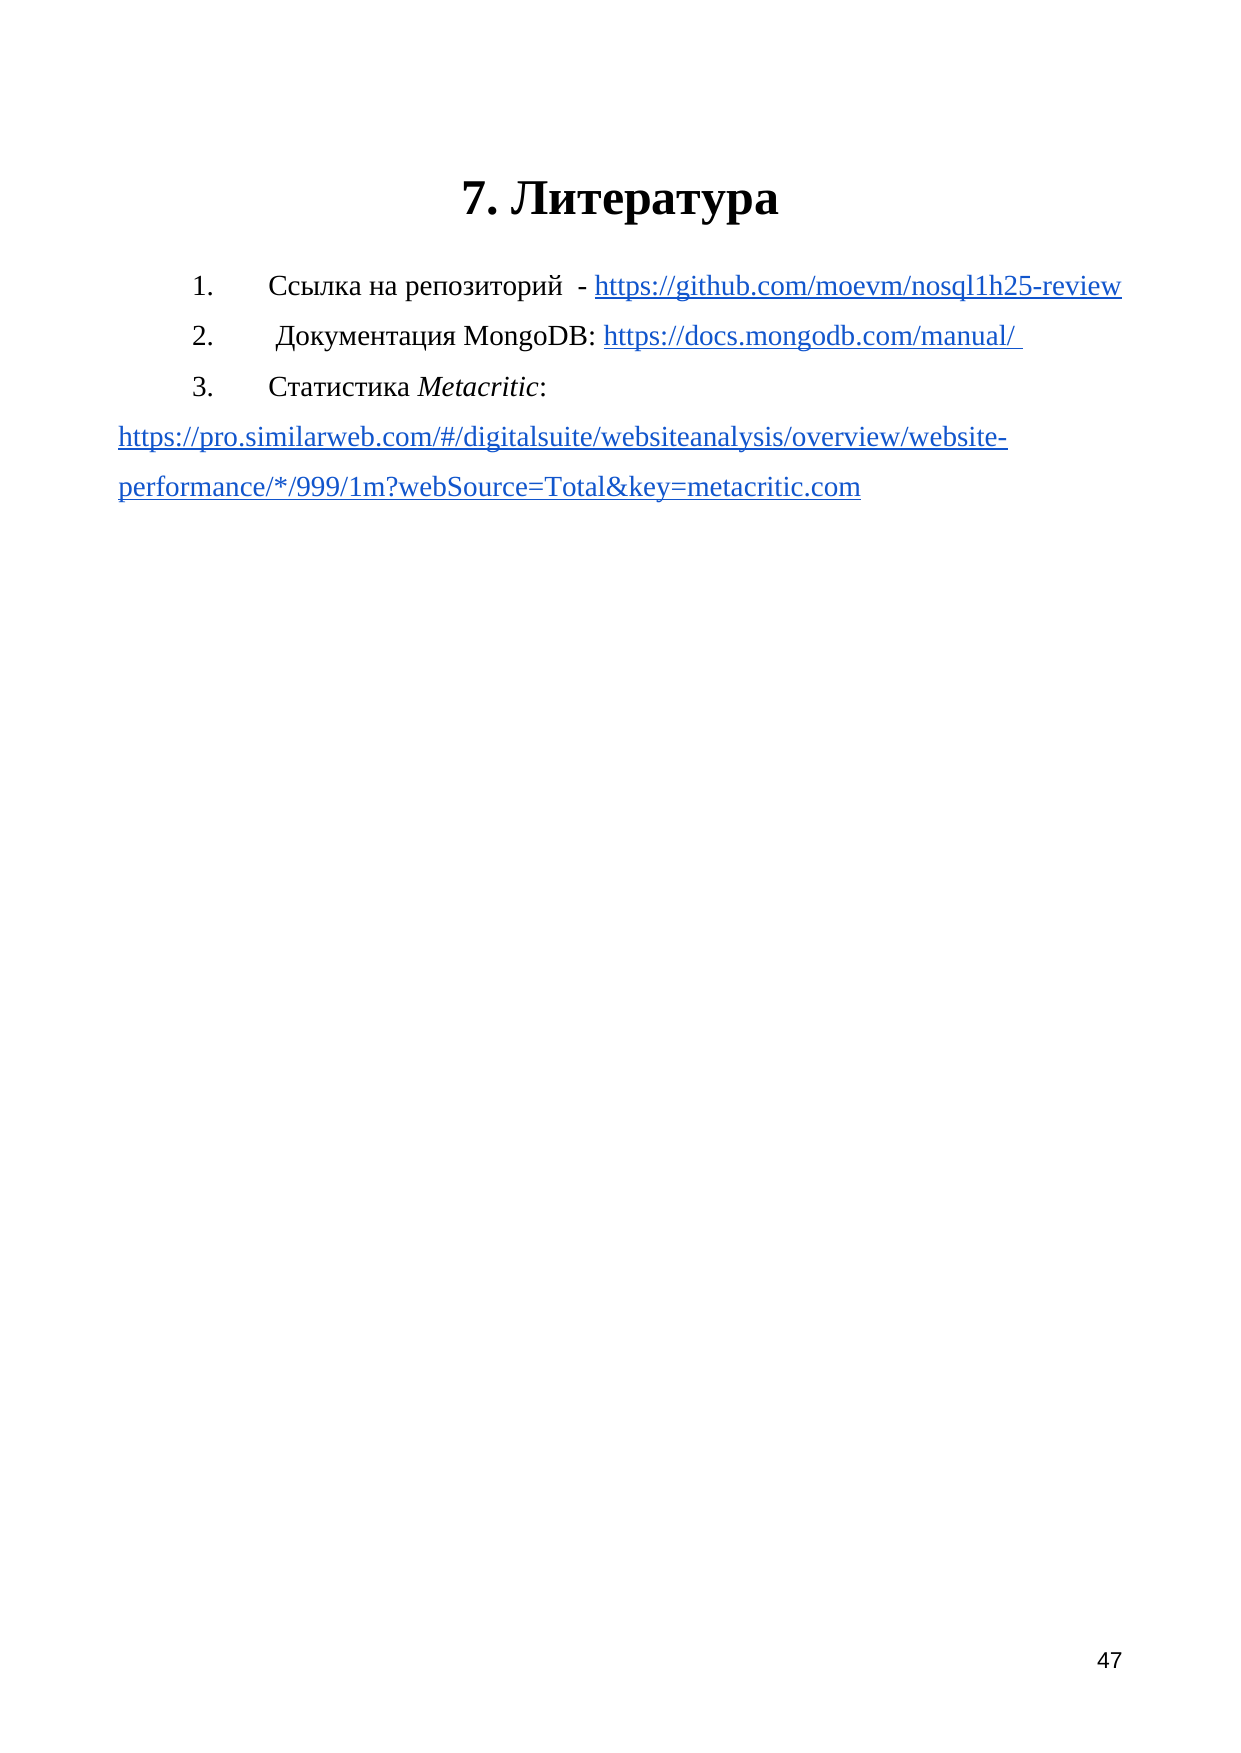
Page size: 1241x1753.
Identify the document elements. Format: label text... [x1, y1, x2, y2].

list Документация MongoDB: https://docs.mongodb.com/manual/ [118, 318, 1122, 352]
subtitle 7. Литература [118, 168, 1122, 226]
list Статистика Metacritic: https://pro.similarweb.com/#/digitalsuite/websiteanalysis/overview/website-performance/*/999/1m?webSource=Total&key=metacritic.com [118, 369, 1122, 503]
list Ссылка на репозиторий - https://github.com/moevm/nosql1h25-review [118, 268, 1122, 302]
